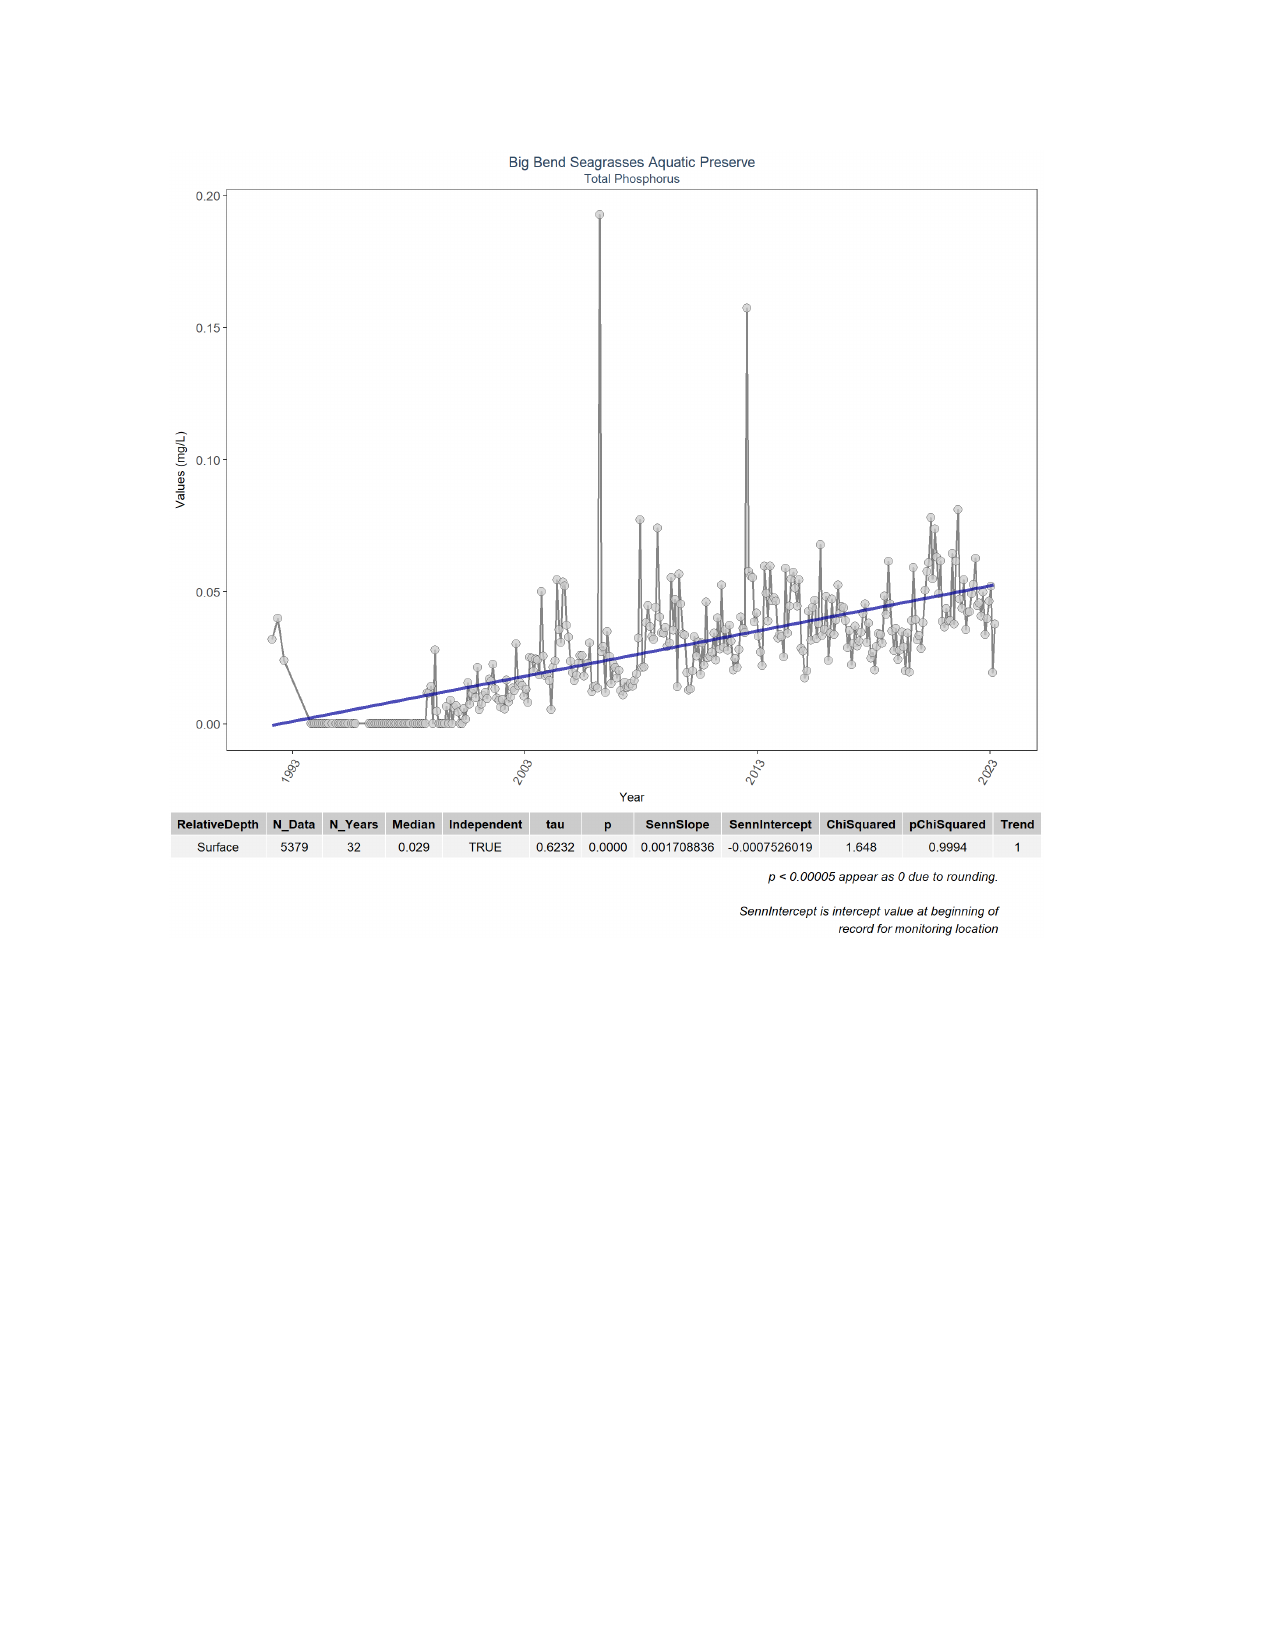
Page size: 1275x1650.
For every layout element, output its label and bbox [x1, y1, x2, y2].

picture [168, 150, 1044, 938]
